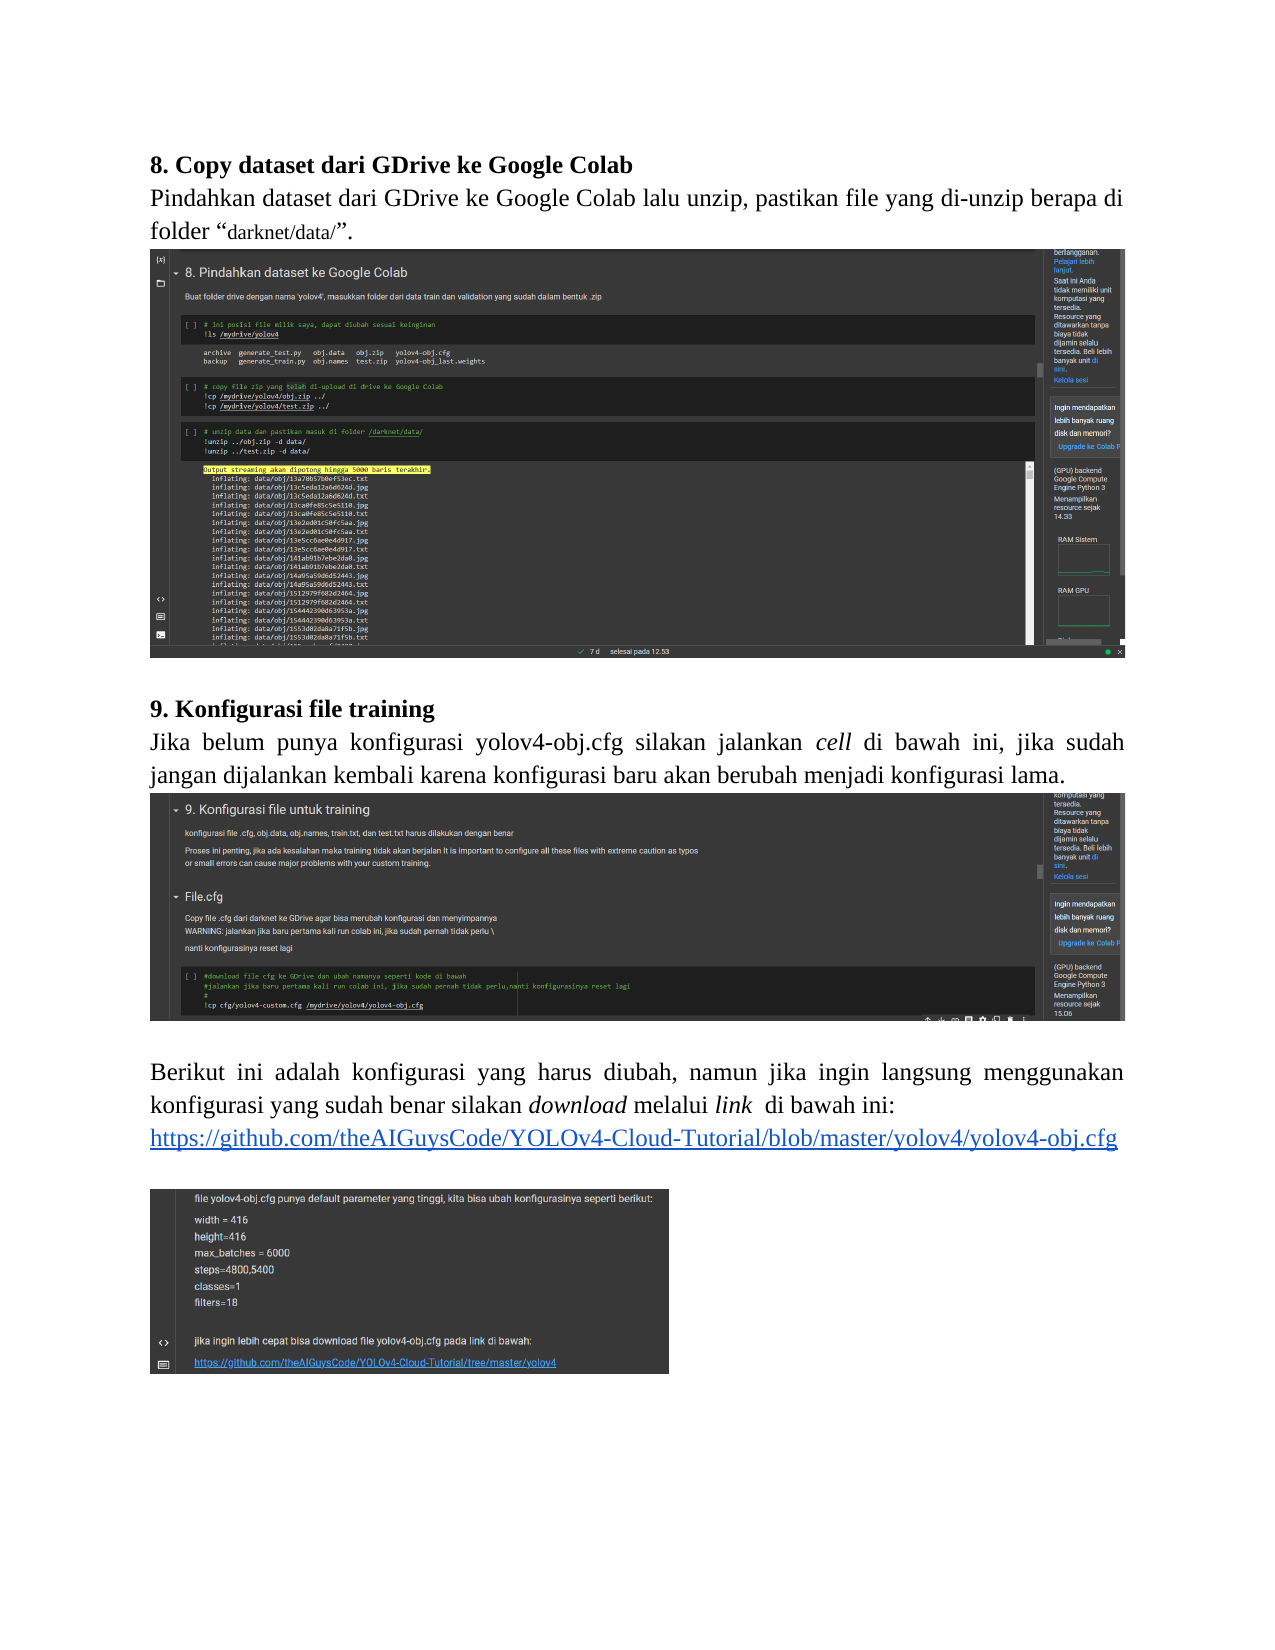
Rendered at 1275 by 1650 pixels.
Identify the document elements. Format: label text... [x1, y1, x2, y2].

picture [150, 249, 1125, 658]
text Pindahkan dataset dari GDrive ke Google Colab lalu unzip, pastikan file yang di-unzip berapa di folder “darknet/data/”. [150, 183, 1125, 245]
text https://github.com/theAIGuysCode/YOLOv4-Cloud-Tutorial/blob/master/yolov4/yolov4-obj.cfg [150, 1123, 1125, 1152]
text Jika belum punya konfigurasi yolov4-obj.cfg silakan jalankan cell di bawah ini, jika sudah jangan dijalankan kembali karena konfigurasi baru akan berubah menjadi konfigurasi lama. [150, 727, 1125, 789]
text Berikut ini adalah konfigurasi yang harus diubah, namun jika ingin langsung menggunakan konfigurasi yang sudah benar silakan download melalui link di bawah ini: [150, 1057, 1125, 1119]
text 9. Konfigurasi file training [150, 694, 1125, 723]
picture [150, 1189, 669, 1374]
picture [150, 793, 1125, 1021]
text 8. Copy dataset dari GDrive ke Google Colab [150, 150, 1125, 179]
